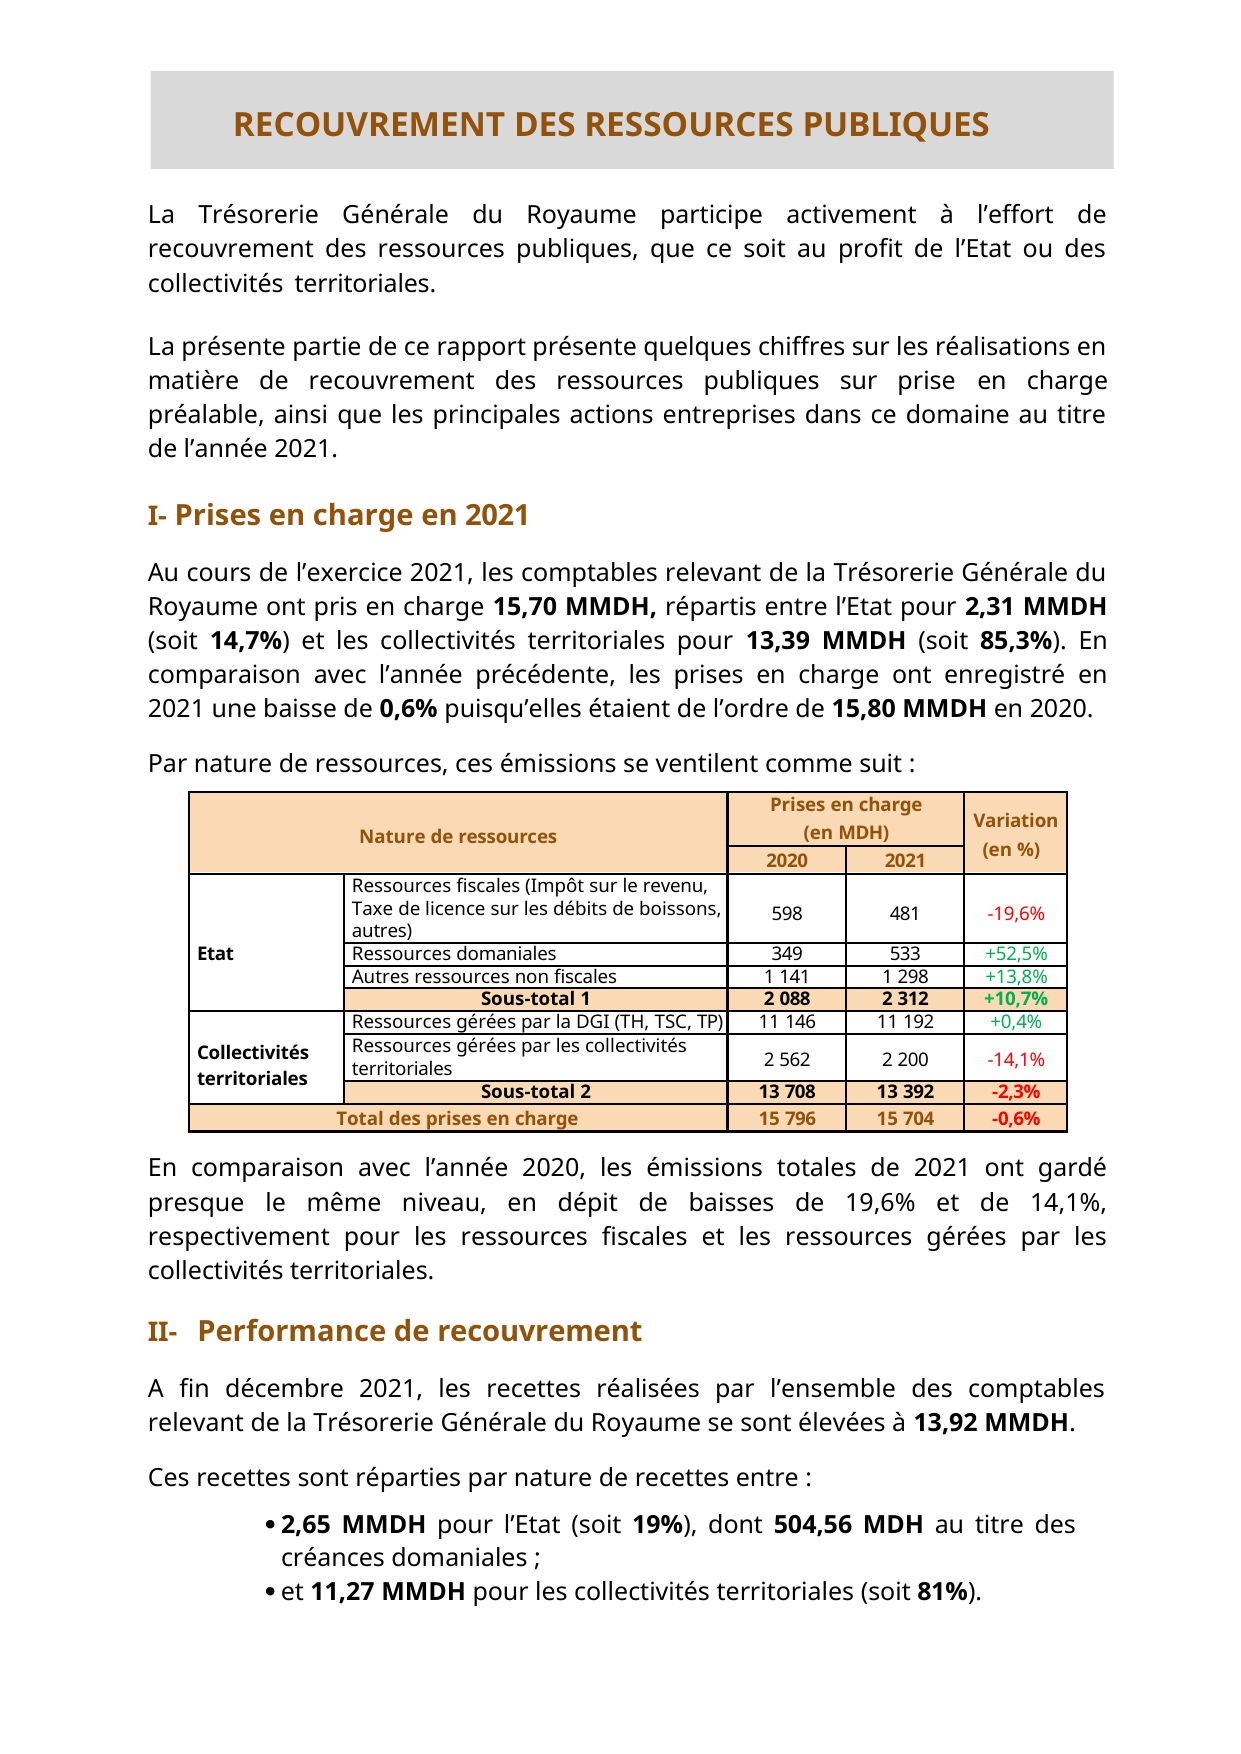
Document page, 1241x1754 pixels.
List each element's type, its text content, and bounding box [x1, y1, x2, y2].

table_cell 533 [847, 944, 963, 964]
table_cell Ressources gérées par les collectivités territoriales [345, 1035, 726, 1080]
table_cell 13 392 [847, 1082, 963, 1103]
table_cell Ressources domaniales [345, 944, 726, 964]
table_cell Total des prises en charge [190, 1105, 726, 1130]
table_cell Collectivités territoriales [190, 1012, 343, 1103]
table_cell 13 708 [729, 1082, 845, 1103]
text Par nature de ressources, ces émissions se ventilent comme suit : [148, 745, 1211, 779]
text Ces recettes sont réparties par nature de recettes entre : [148, 1459, 1211, 1494]
table_cell +10,7% [965, 989, 1066, 1010]
table_cell 2020 [729, 847, 845, 872]
table_cell 2 562 [729, 1035, 845, 1080]
text En comparaison avec l’année 2020, les émissions totales de 2021 ont gardé presque le même niveau, en dépit de baisses de 19,6% et de 14,1%, respectivement pour les ressources fiscales et les ressources gérées par les collectivités territoriales. [148, 1150, 1108, 1286]
table_cell 2 200 [847, 1035, 963, 1080]
table_cell 15 704 [847, 1105, 963, 1130]
table_cell +52,5% [965, 944, 1066, 964]
table_cell 349 [729, 944, 845, 964]
table_cell Ressources fiscales (Impôt sur le revenu, Taxe de licence sur les débits de boissons, autres) [345, 875, 726, 942]
table_cell 1 298 [847, 967, 963, 987]
table_cell 598 [729, 875, 845, 942]
subtitle Prises en charge en 2021 [148, 494, 1211, 534]
table_cell 15 796 [729, 1105, 845, 1130]
table_cell -0,6% [965, 1105, 1066, 1130]
text La présente partie de ce rapport présente quelques chiffres sur les réalisations en matière de recouvrement des ressources publiques sur prise en charge préalable, ainsi que les principales actions entreprises dans ce domaine au titre de l’année 2021. [148, 328, 1108, 465]
table_cell Etat [190, 875, 343, 1010]
table_header Prises en charge (en MDH) [729, 793, 963, 845]
table_cell 481 [847, 875, 963, 942]
table_cell -2,3% [965, 1082, 1066, 1103]
table_cell 2 088 [729, 989, 845, 1010]
text Au cours de l’exercice 2021, les comptables relevant de la Trésorerie Générale du Royaume ont pris en charge 15,70 MMDH, répartis entre l’Etat pour 2,31 MMDH (soit 14,7%) et les collectivités territoriales pour 13,39 MMDH (soit 85,3%). En comparaison avec l’année précédente, les prises en charge ont enregistré en 2021 une baisse de 0,6% puisqu’elles étaient de l’ordre de 15,80 MMDH en 2020. [148, 554, 1108, 724]
table_cell -19,6% [965, 875, 1066, 942]
list et 11,27 MMDH pour les collectivités territoriales (soit 81%). [266, 1574, 1211, 1608]
table_cell 1 141 [729, 967, 845, 987]
subtitle Performance de recouvrement [148, 1310, 1211, 1350]
table_cell Autres ressources non fiscales [345, 967, 726, 987]
table_cell 11 146 [729, 1012, 845, 1033]
table_cell 2 312 [847, 989, 963, 1010]
table_cell -14,1% [965, 1035, 1066, 1080]
text A fin décembre 2021, les recettes réalisées par l’ensemble des comptables relevant de la Trésorerie Générale du Royaume se sont élevées à 13,92 MMDH. [148, 1371, 1107, 1439]
table_cell 11 192 [847, 1012, 963, 1033]
table_header Variation (en %) [965, 793, 1066, 872]
table_cell Sous-total 1 [345, 989, 726, 1010]
table_cell +13,8% [965, 967, 1066, 987]
text La Trésorerie Générale du Royaume participe activement à l’effort de recouvrement des ressources publiques, que ce soit au profit de l’Etat ou des collectivités territoriales. [148, 197, 1107, 299]
table_cell +0,4% [965, 1012, 1066, 1033]
table_cell Ressources gérées par la DGI (TH, TSC, TP) [345, 1012, 726, 1033]
table_cell 2021 [847, 847, 963, 872]
table_cell Sous-total 2 [345, 1082, 726, 1103]
list 2,65 MMDH pour l’Etat (soit 19%), dont 504,56 MDH au titre des créances domaniales ; [266, 1507, 1108, 1574]
table_header Nature de ressources [190, 793, 726, 872]
